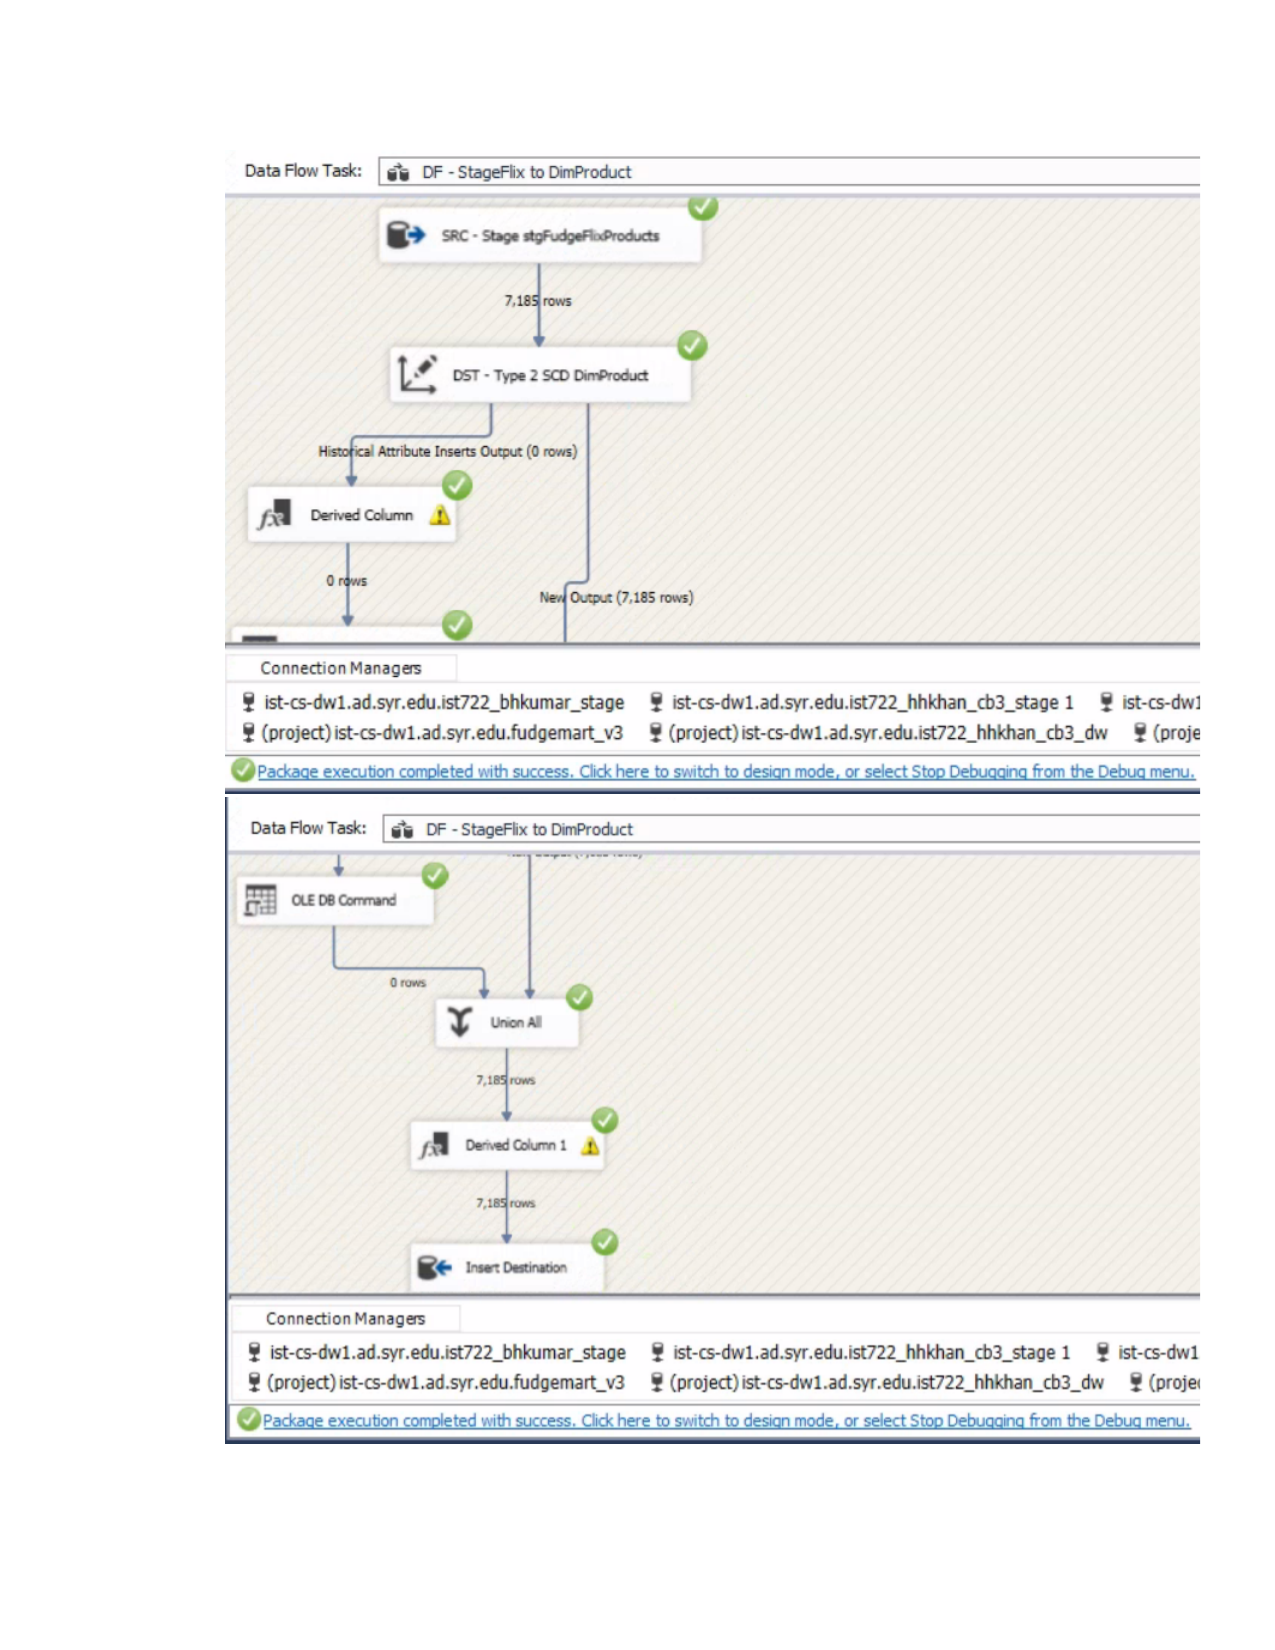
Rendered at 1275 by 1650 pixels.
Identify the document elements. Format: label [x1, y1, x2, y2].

picture [225, 797, 1200, 1444]
picture [225, 150, 1200, 794]
